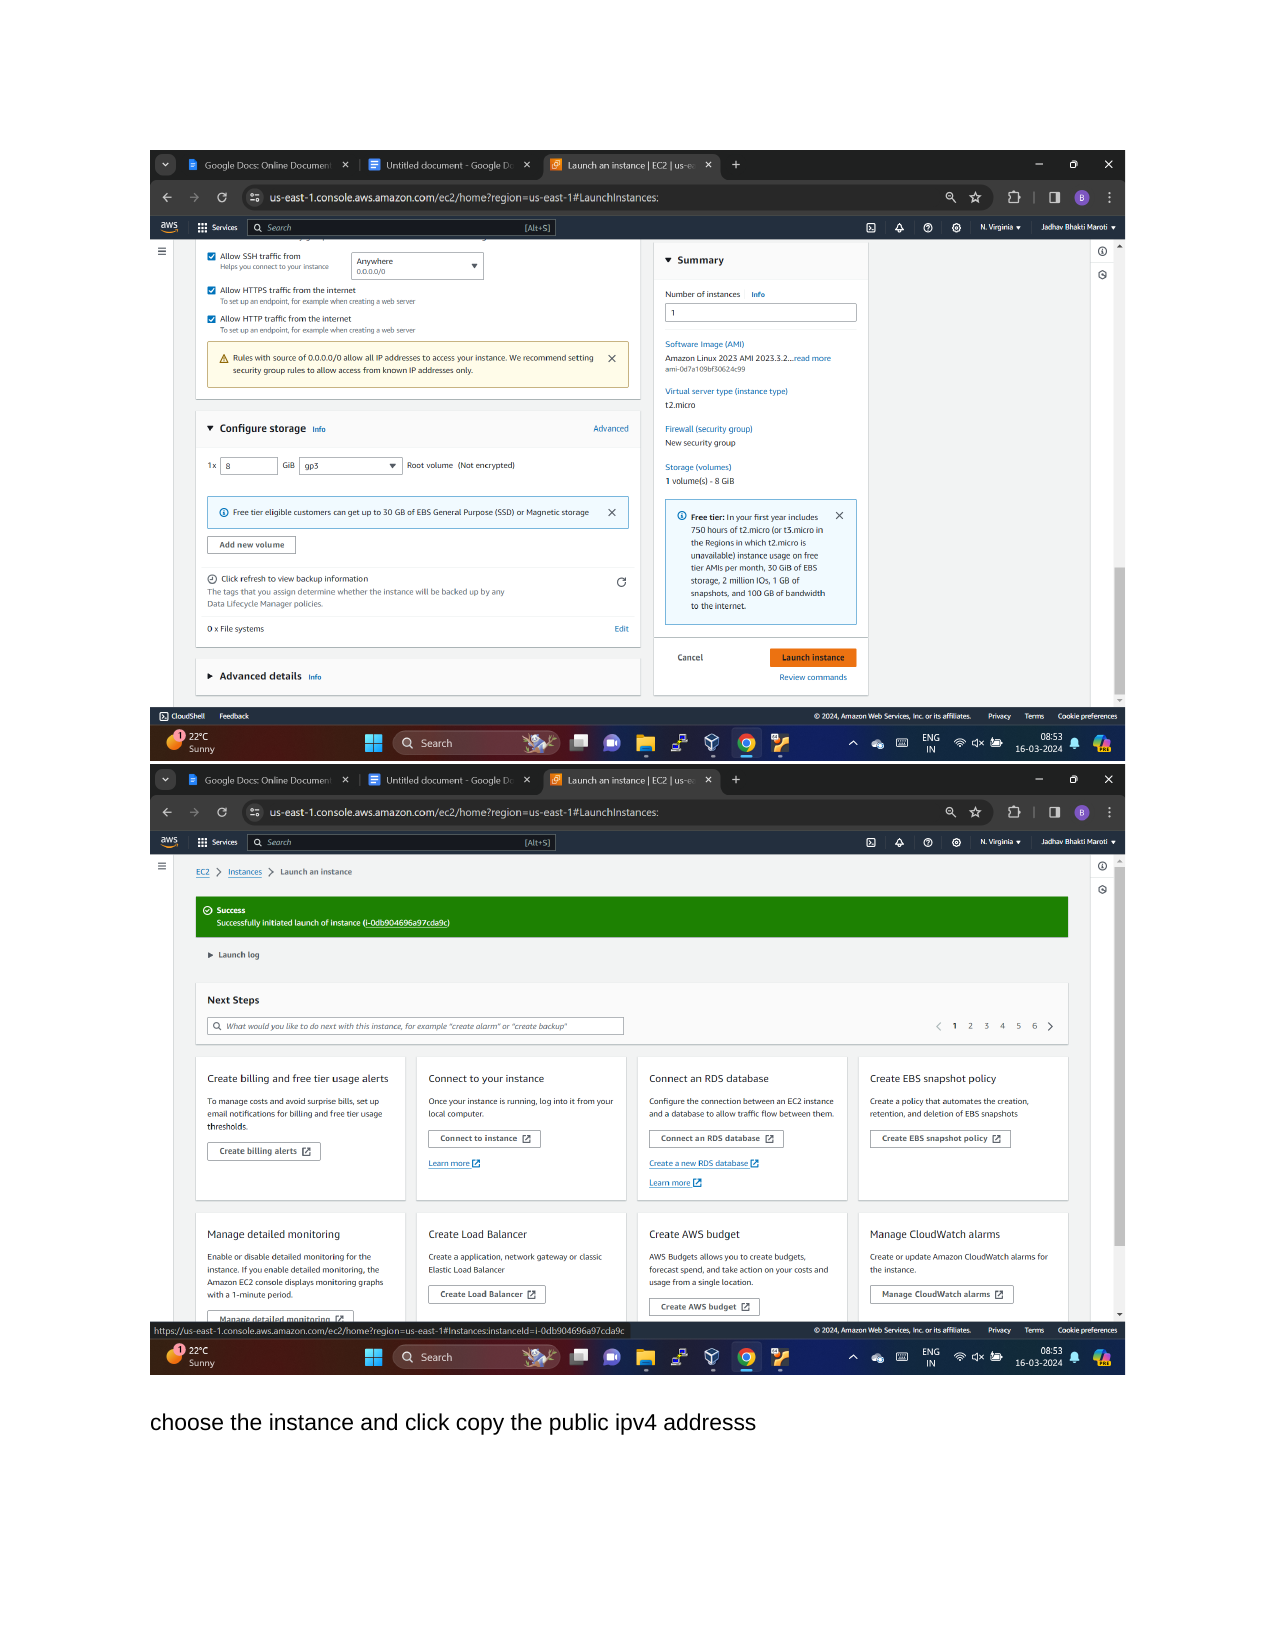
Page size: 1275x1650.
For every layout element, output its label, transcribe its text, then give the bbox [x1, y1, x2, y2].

picture [150, 764, 1125, 1375]
picture [150, 150, 1125, 761]
text choose the instance and click copy the public ipv4 addresss [150, 1409, 1125, 1435]
